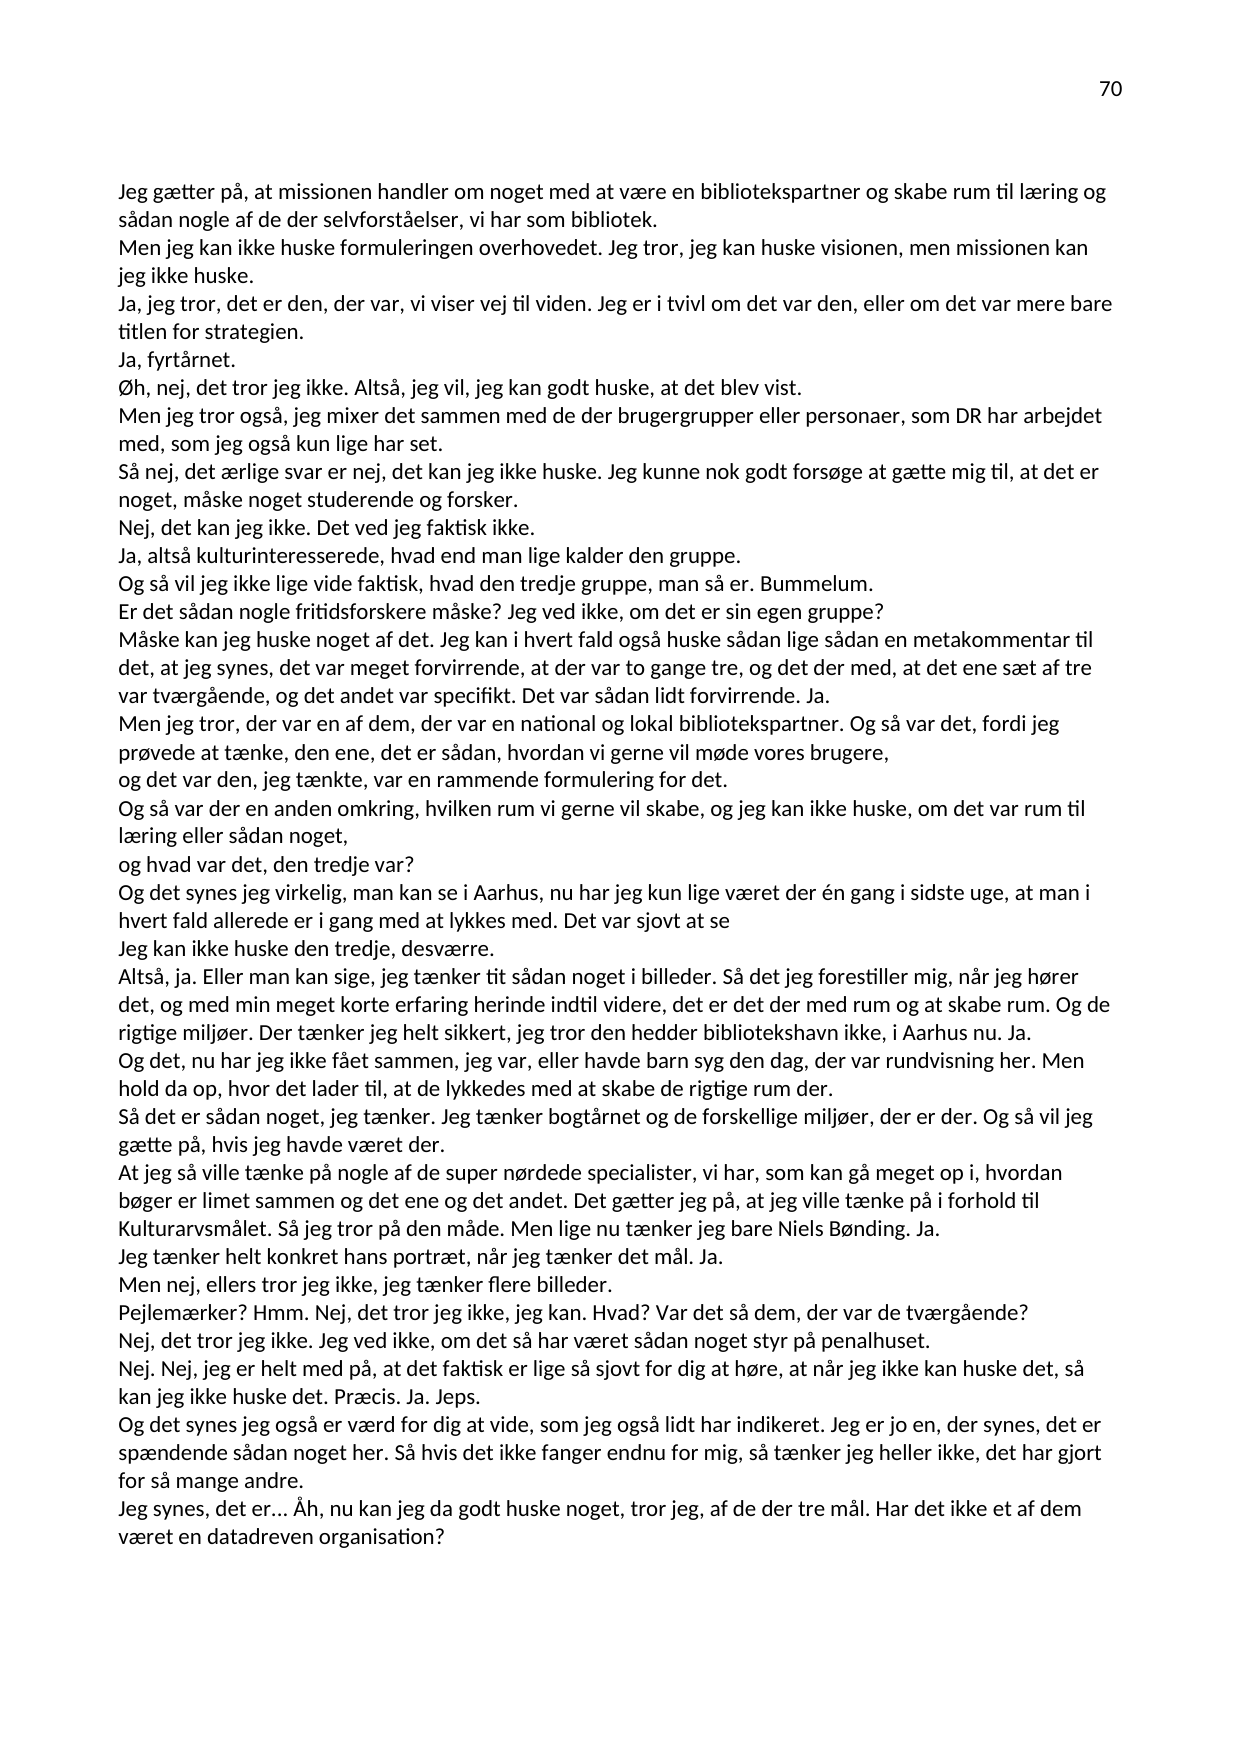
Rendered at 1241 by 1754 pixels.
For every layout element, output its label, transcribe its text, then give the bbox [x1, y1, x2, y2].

text Så det er sådan noget, jeg tænker. Jeg tænker bogtårnet og de forskellige miljøer, der er der. Og så vil jeg gætte på, hvis jeg havde været der. [118, 1102, 1122, 1158]
text Og det synes jeg også er værd for dig at vide, som jeg også lidt har indikeret. Jeg er jo en, der synes, det er spændende sådan noget her. Så hvis det ikke fanger endnu for mig, så tænker jeg heller ikke, det har gjort for så mange andre. [118, 1410, 1122, 1494]
text Men jeg kan ikke huske formuleringen overhovedet. Jeg tror, jeg kan huske visionen, men missionen kan jeg ikke huske. [118, 233, 1122, 289]
text Er det sådan nogle fritidsforskere måske? Jeg ved ikke, om det er sin egen gruppe? [118, 597, 1122, 626]
text Nej, det kan jeg ikke. Det ved jeg faktisk ikke. [118, 513, 1122, 541]
text og hvad var det, den tredje var? [118, 850, 1122, 878]
text og det var den, jeg tænkte, var en rammende formulering for det. [118, 766, 1122, 794]
text Ja, altså kulturinteresserede, hvad end man lige kalder den gruppe. [118, 541, 1122, 569]
text Og det synes jeg virkelig, man kan se i Aarhus, nu har jeg kun lige været der én gang i sidste uge, at man i hvert fald allerede er i gang med at lykkes med. Det var sjovt at se [118, 878, 1122, 934]
text Men nej, ellers tror jeg ikke, jeg tænker flere billeder. [118, 1270, 1122, 1298]
text Nej. Nej, jeg er helt med på, at det faktisk er lige så sjovt for dig at høre, at når jeg ikke kan huske det, så kan jeg ikke huske det. Præcis. Ja. Jeps. [118, 1354, 1122, 1410]
text Jeg synes, det er... Åh, nu kan jeg da godt huske noget, tror jeg, af de der tre mål. Har det ikke et af dem været en datadreven organisation? [118, 1494, 1122, 1550]
text Nej, det tror jeg ikke. Jeg ved ikke, om det så har været sådan noget styr på penalhuset. [118, 1326, 1122, 1354]
text Og så var der en anden omkring, hvilken rum vi gerne vil skabe, og jeg kan ikke huske, om det var rum til læring eller sådan noget, [118, 794, 1122, 850]
text Så nej, det ærlige svar er nej, det kan jeg ikke huske. Jeg kunne nok godt forsøge at gætte mig til, at det er noget, måske noget studerende og forsker. [118, 457, 1122, 513]
text Jeg tænker helt konkret hans portræt, når jeg tænker det mål. Ja. [118, 1242, 1122, 1270]
text Og det, nu har jeg ikke fået sammen, jeg var, eller havde barn syg den dag, der var rundvisning her. Men hold da op, hvor det lader til, at de lykkedes med at skabe de rigtige rum der. [118, 1046, 1122, 1102]
text Jeg gætter på, at missionen handler om noget med at være en bibliotekspartner og skabe rum til læring og sådan nogle af de der selvforståelser, vi har som bibliotek. [118, 177, 1122, 233]
text Jeg kan ikke huske den tredje, desværre. [118, 934, 1122, 962]
text Men jeg tror også, jeg mixer det sammen med de der brugergrupper eller personaer, som DR har arbejdet med, som jeg også kun lige har set. [118, 401, 1122, 457]
text Ja, fyrtårnet. [118, 345, 1122, 373]
text Øh, nej, det tror jeg ikke. Altså, jeg vil, jeg kan godt huske, at det blev vist. [118, 373, 1122, 401]
text Pejlemærker? Hmm. Nej, det tror jeg ikke, jeg kan. Hvad? Var det så dem, der var de tværgående? [118, 1298, 1122, 1326]
text Men jeg tror, der var en af dem, der var en national og lokal bibliotekspartner. Og så var det, fordi jeg prøvede at tænke, den ene, det er sådan, hvordan vi gerne vil møde vores brugere, [118, 709, 1122, 766]
text At jeg så ville tænke på nogle af de super nørdede specialister, vi har, som kan gå meget op i, hvordan bøger er limet sammen og det ene og det andet. Det gætter jeg på, at jeg ville tænke på i forhold til Kulturarvsmålet. Så jeg tror på den måde. Men lige nu tænker jeg bare Niels Bønding. Ja. [118, 1158, 1122, 1242]
text Altså, ja. Eller man kan sige, jeg tænker tit sådan noget i billeder. Så det jeg forestiller mig, når jeg hører det, og med min meget korte erfaring herinde indtil videre, det er det der med rum og at skabe rum. Og de rigtige miljøer. Der tænker jeg helt sikkert, jeg tror den hedder bibliotekshavn ikke, i Aarhus nu. Ja. [118, 962, 1122, 1046]
text Og så vil jeg ikke lige vide faktisk, hvad den tredje gruppe, man så er. Bummelum. [118, 569, 1122, 597]
text Måske kan jeg huske noget af det. Jeg kan i hvert fald også huske sådan lige sådan en metakommentar til det, at jeg synes, det var meget forvirrende, at der var to gange tre, og det der med, at det ene sæt af tre var tværgående, og det andet var specifikt. Det var sådan lidt forvirrende. Ja. [118, 626, 1122, 709]
text Ja, jeg tror, det er den, der var, vi viser vej til viden. Jeg er i tvivl om det var den, eller om det var mere bare titlen for strategien. [118, 289, 1122, 345]
